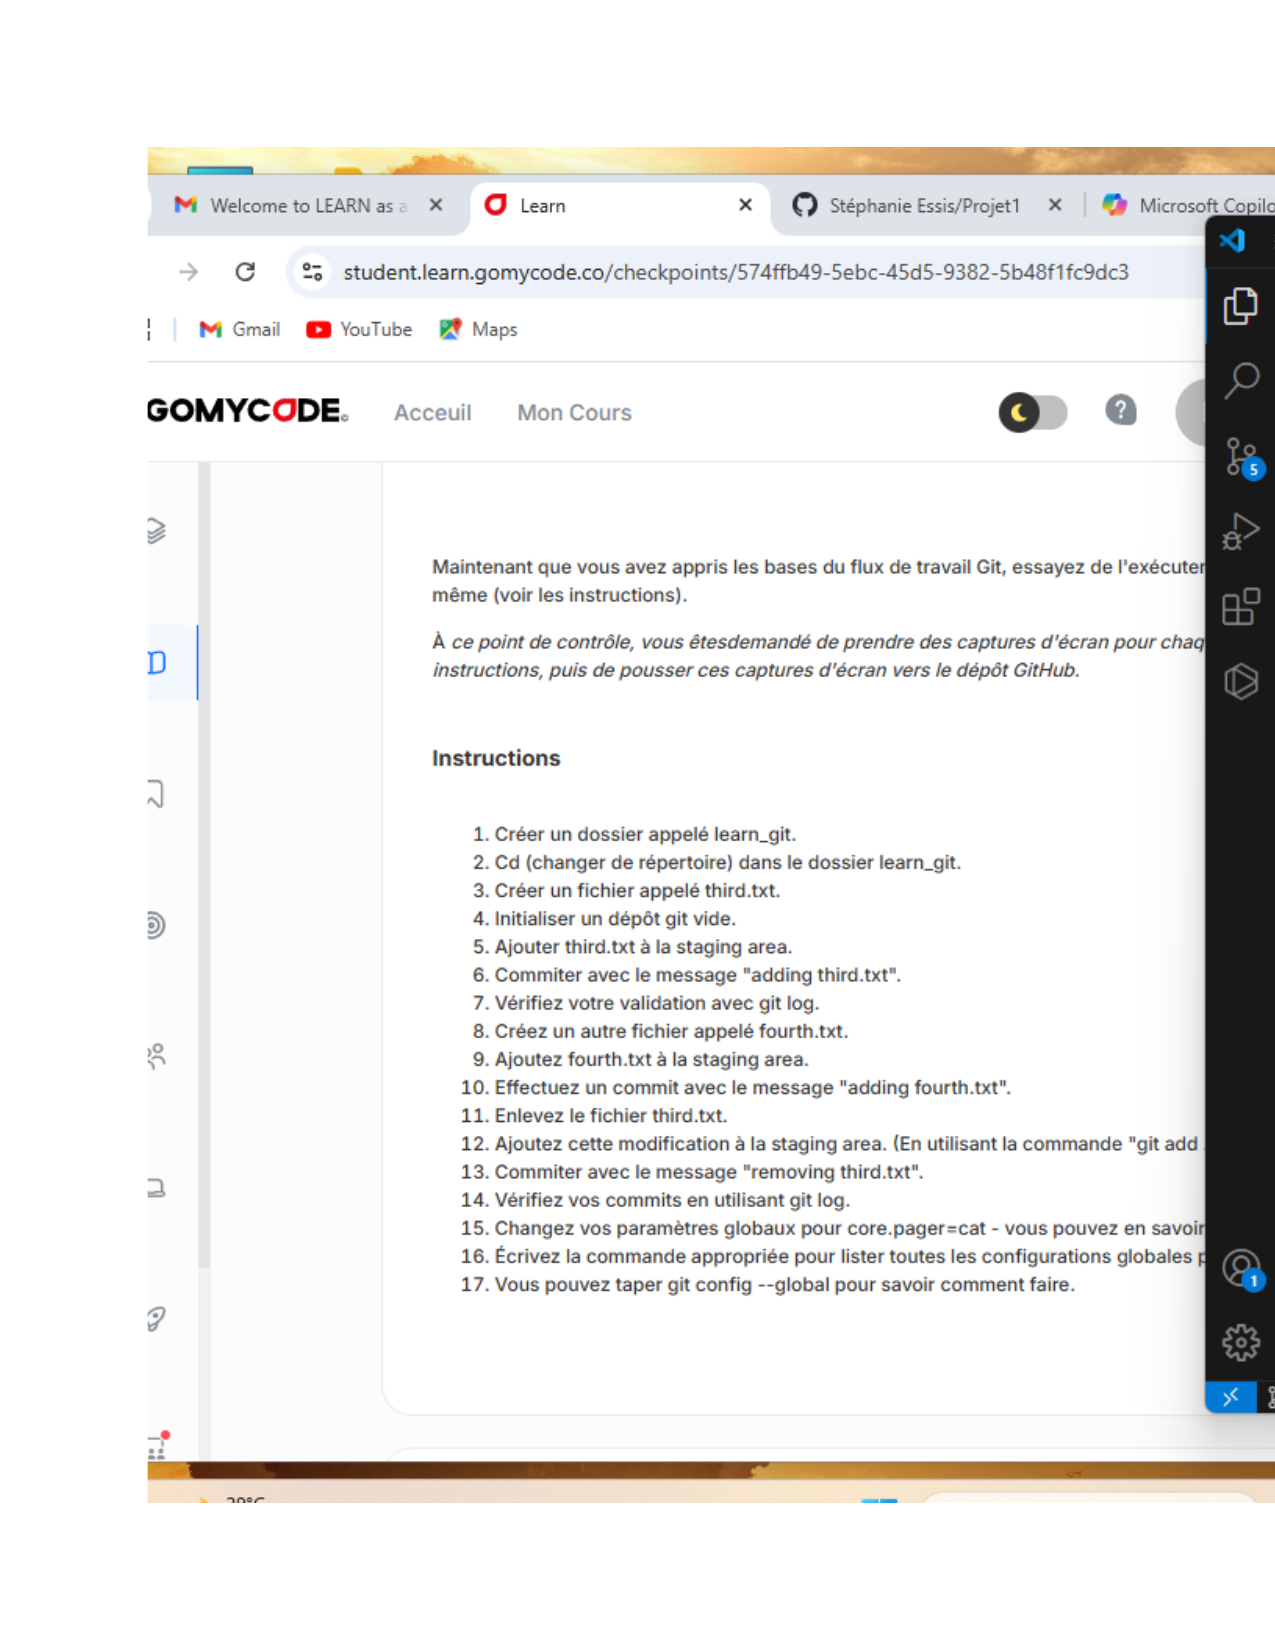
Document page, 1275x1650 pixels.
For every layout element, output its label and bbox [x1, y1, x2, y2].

picture [147, 147, 1275, 1503]
